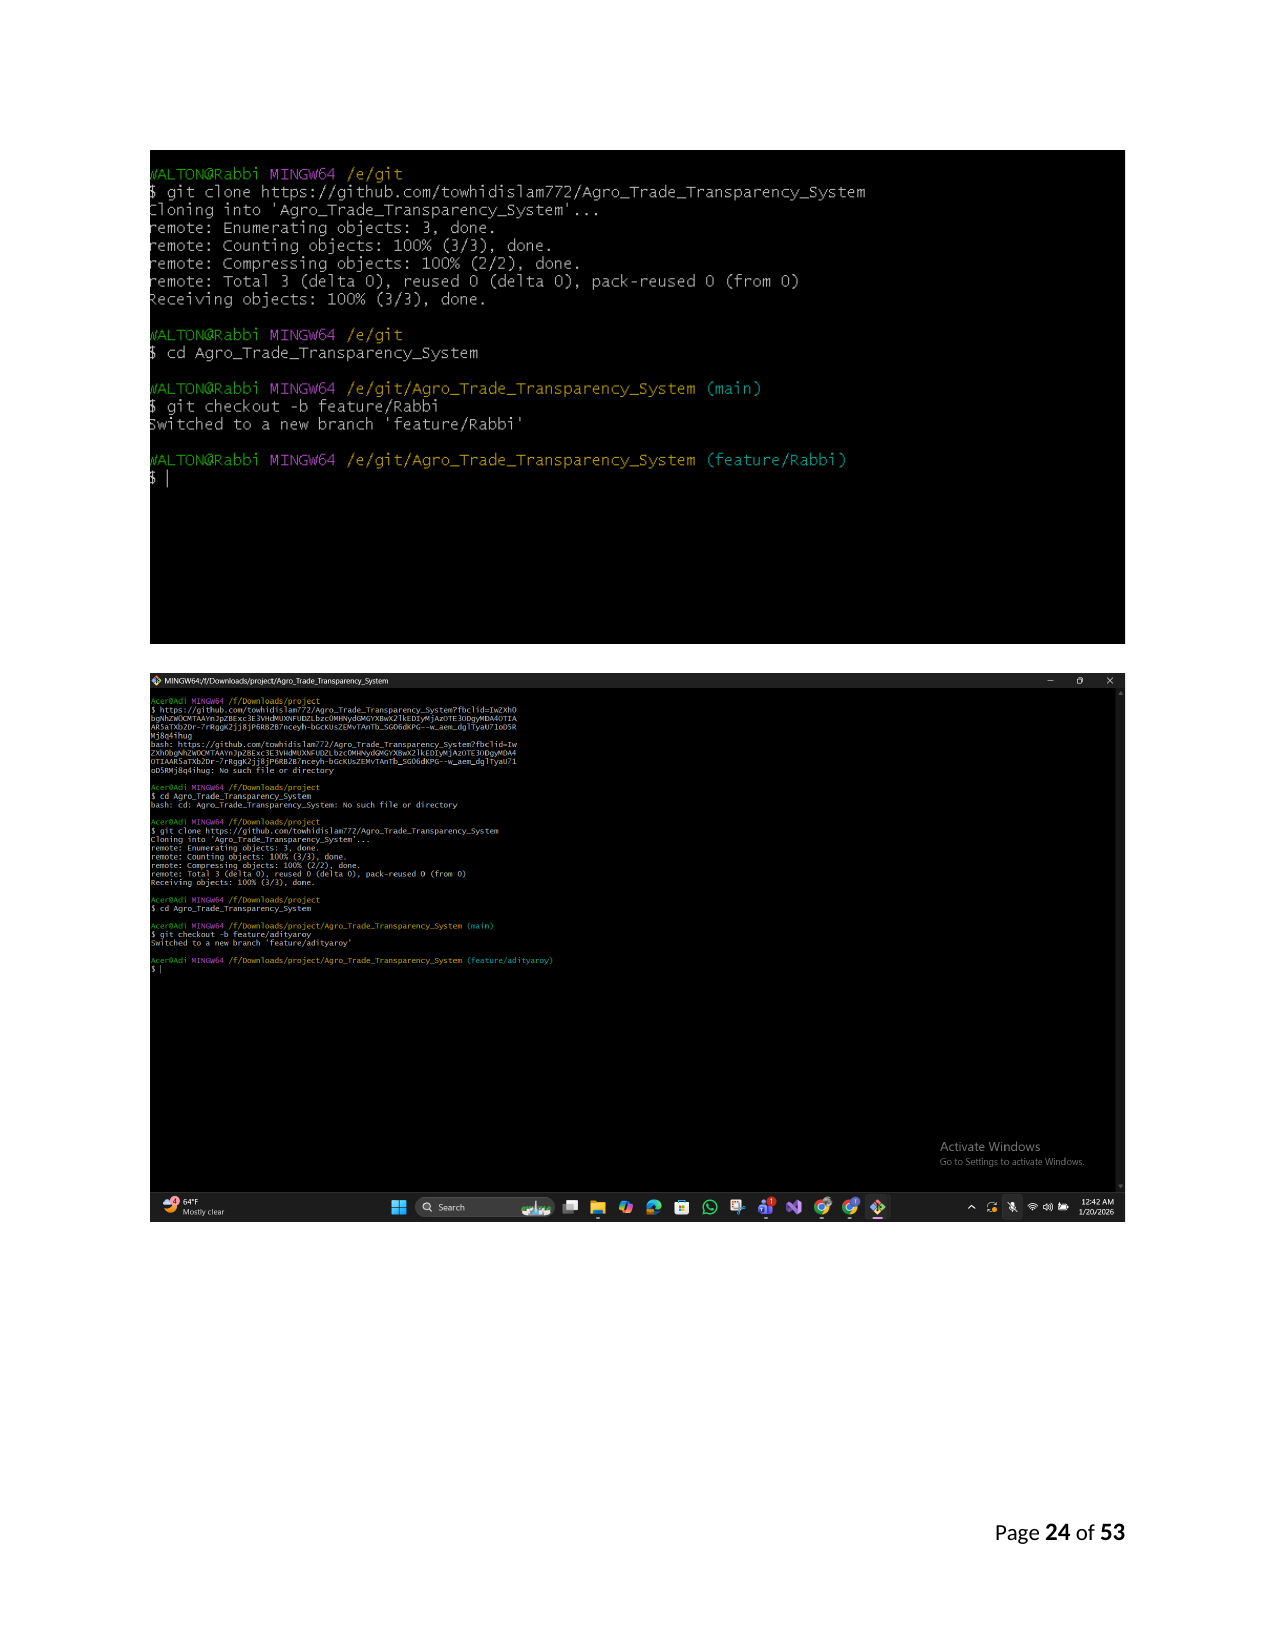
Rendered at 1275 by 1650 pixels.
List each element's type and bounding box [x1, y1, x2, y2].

picture [150, 150, 1125, 644]
picture [150, 673, 1125, 1222]
